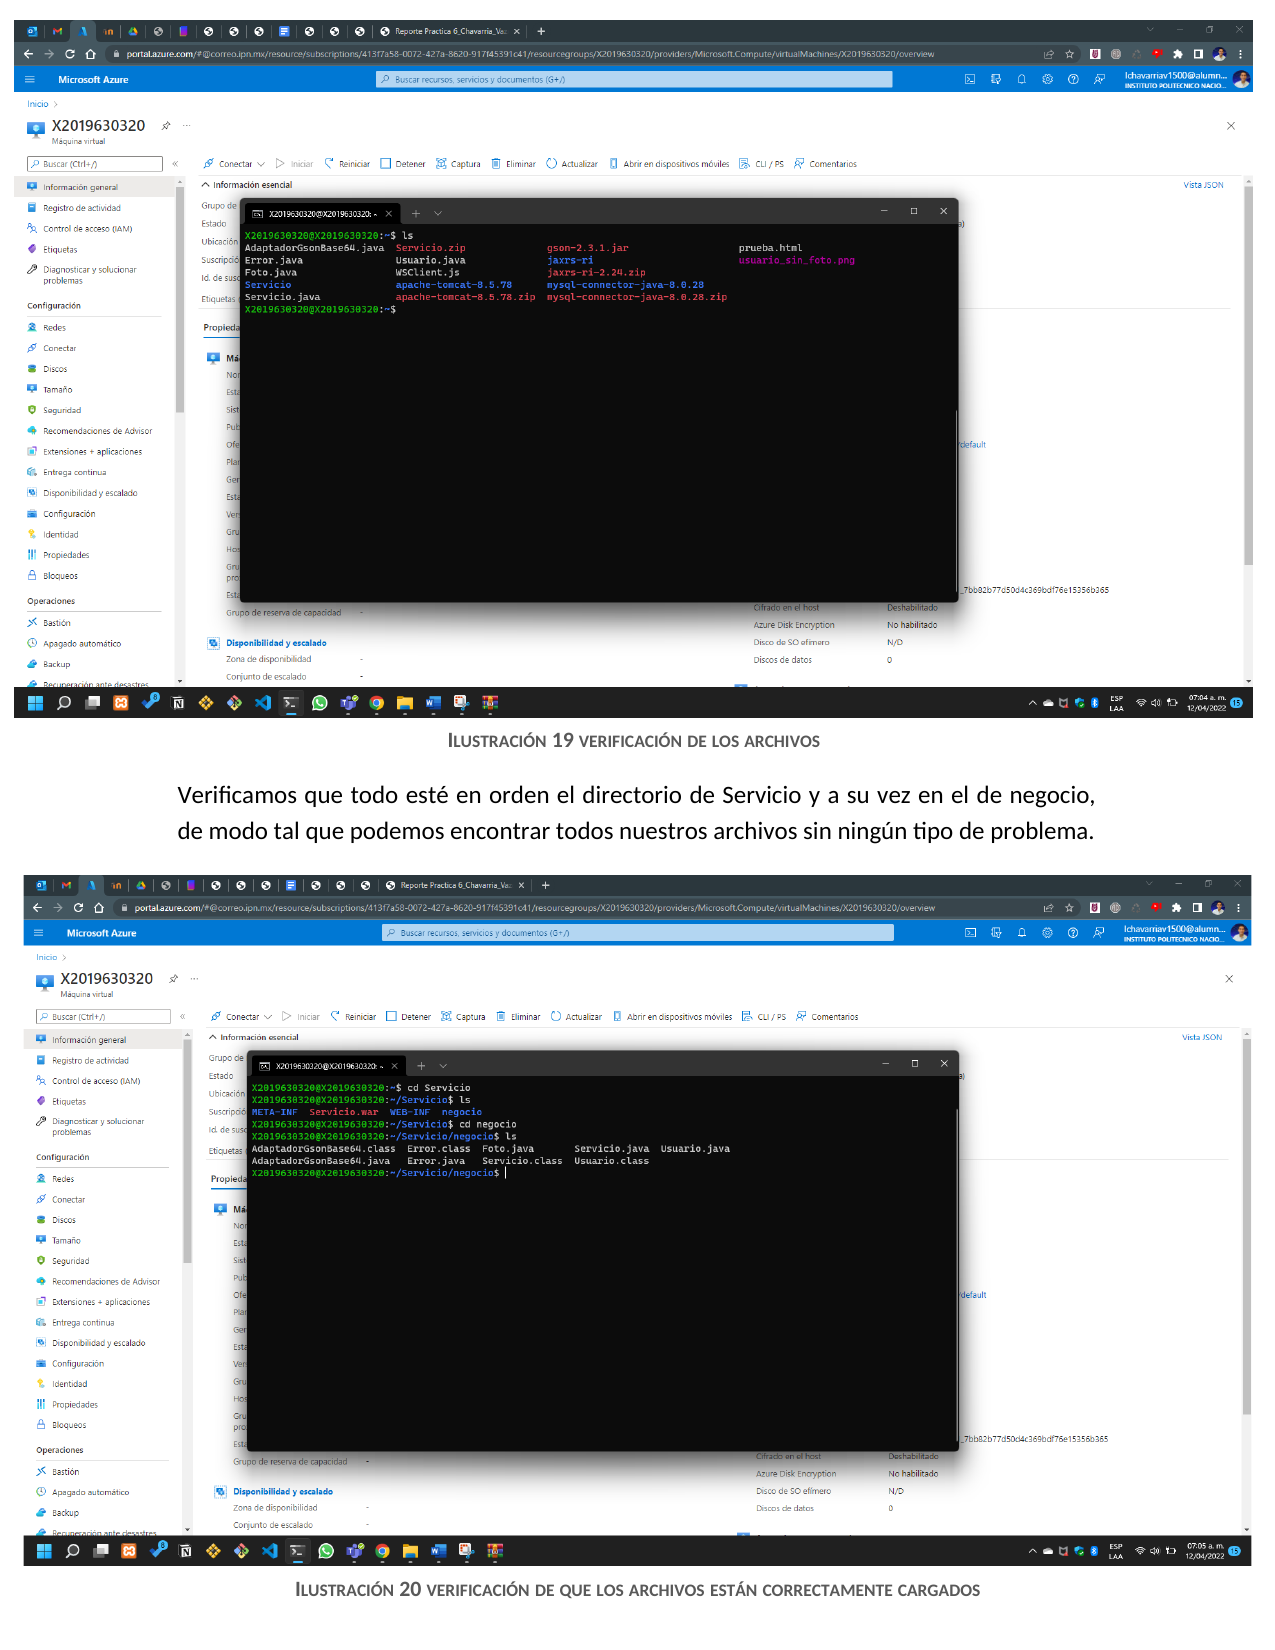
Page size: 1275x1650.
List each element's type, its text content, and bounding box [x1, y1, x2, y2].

picture [23, 875, 1252, 1566]
picture [14, 20, 1253, 718]
text Verificamos que todo esté en orden el directorio de Servicio y a su vez en el de negocio, de modo tal que podemos encontrar todos nuestros archivos sin ningún tipo de problema. [177, 779, 1098, 846]
